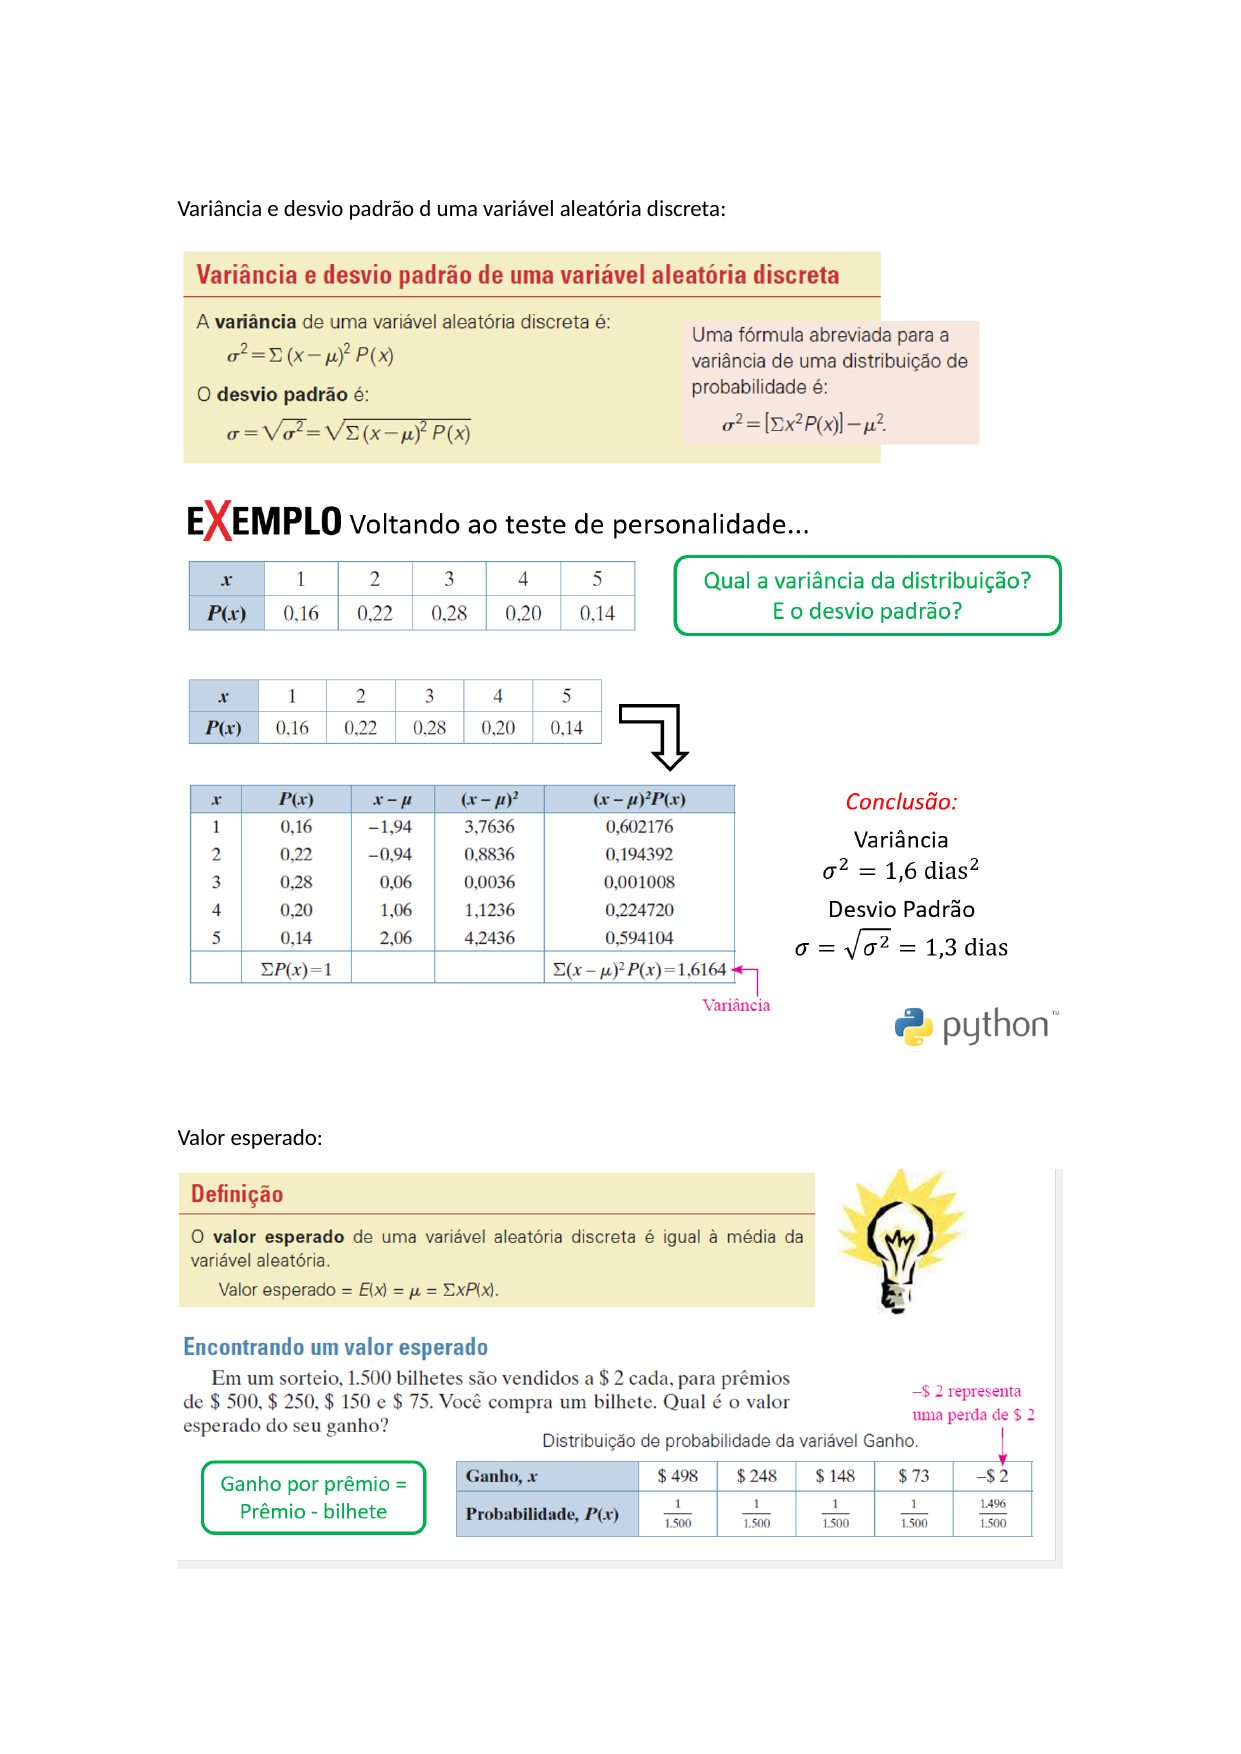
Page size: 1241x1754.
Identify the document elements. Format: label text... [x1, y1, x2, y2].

text Valor esperado: [177, 1123, 1063, 1151]
picture [177, 663, 1063, 1057]
text Variância e desvio padrão d uma variável aleatória discreta: [177, 194, 1063, 222]
picture [177, 1169, 1063, 1569]
picture [177, 241, 1063, 645]
